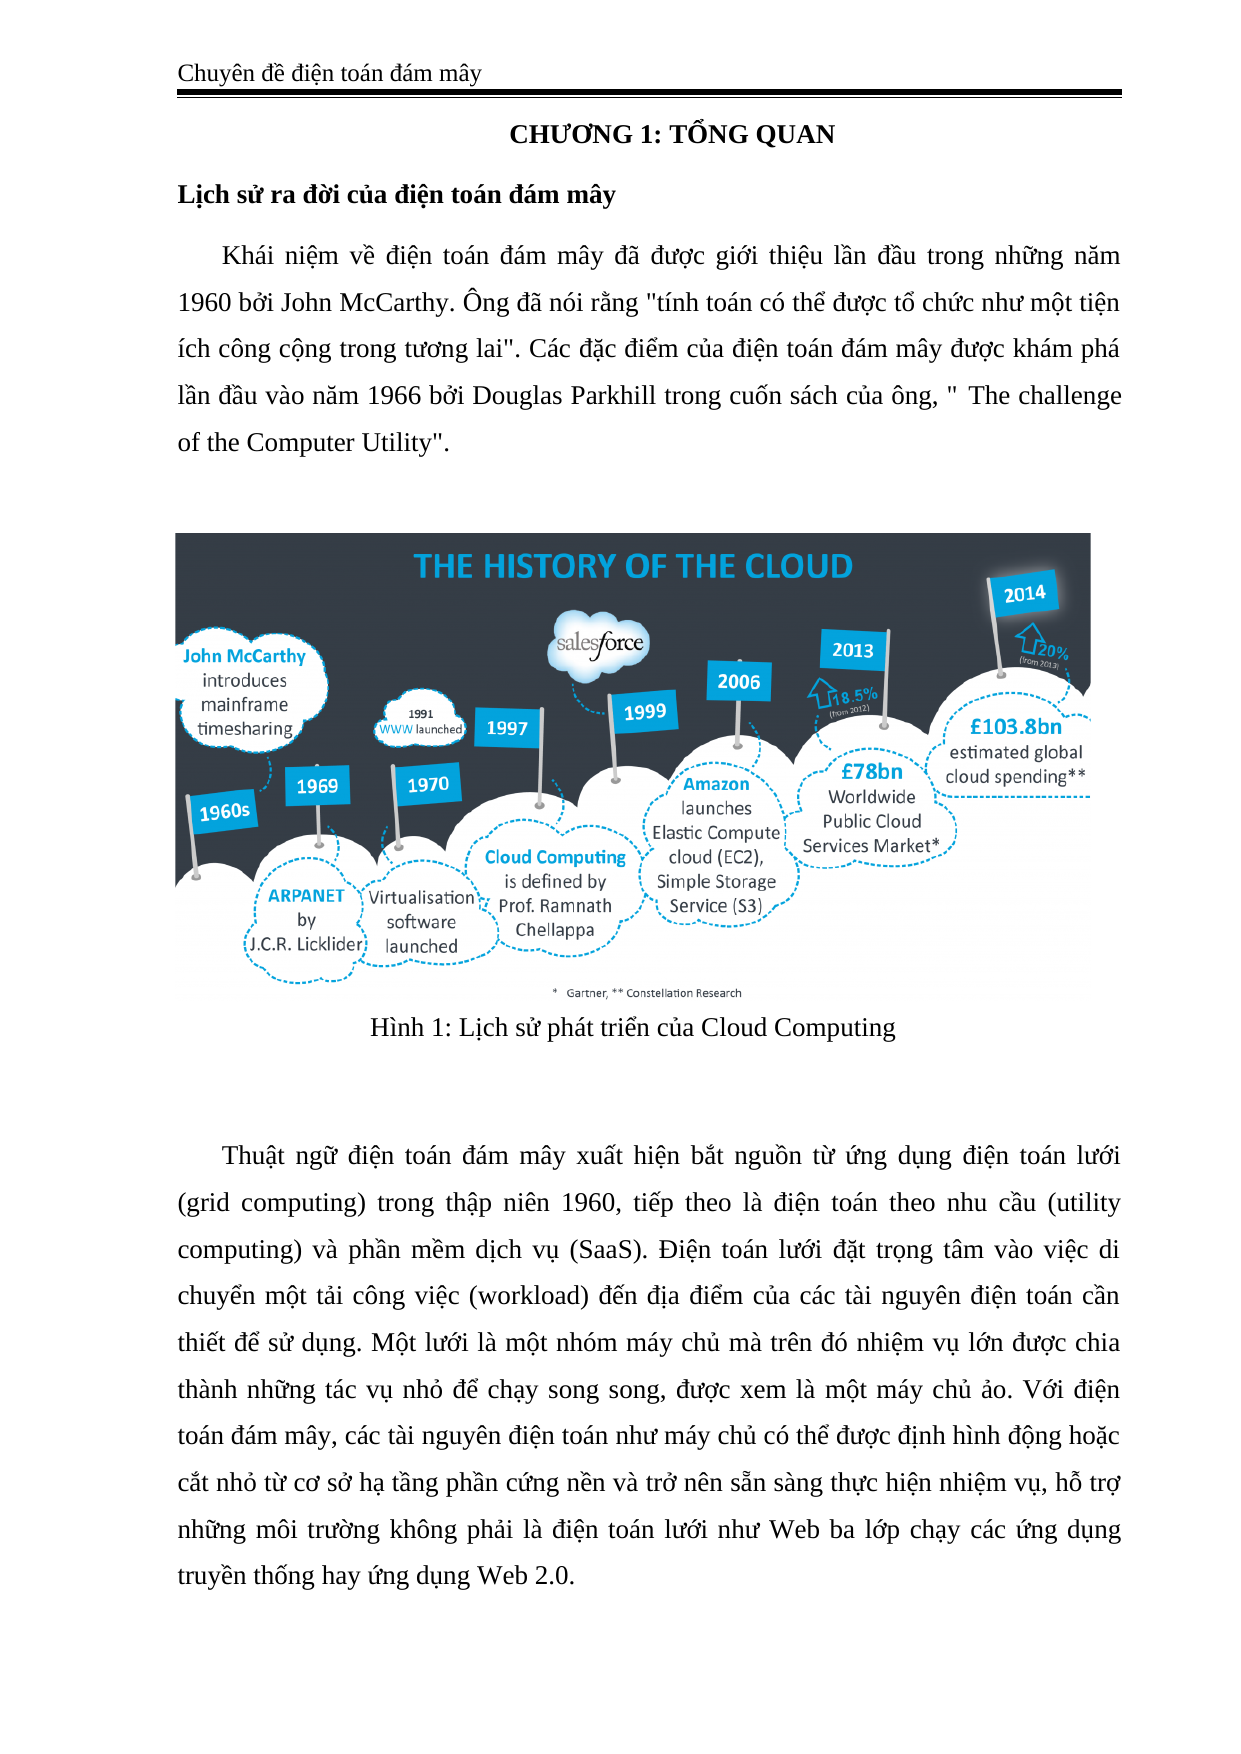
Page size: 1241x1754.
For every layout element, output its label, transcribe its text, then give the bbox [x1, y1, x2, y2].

subtitle CHƯƠNG 1: TỔNG QUAN [222, 118, 1122, 149]
text Khái niệm về điện toán đám mây đã được giới thiệu lần đầu trong những năm 1960 bởi John McCarthy. Ông đã nói rằng "tính toán có thể được tổ chức như một tiện ích công cộng trong tương lai". Các đặc điểm của điện toán đám mây được khám phá lần đầu vào năm 1966 bởi Douglas Parkhill trong cuốn sách của ông, " The challenge of the Computer Utility". [177, 239, 1122, 457]
picture [175, 533, 1091, 1002]
text Thuật ngữ điện toán đám mây xuất hiện bắt nguồn từ ứng dụng điện toán lưới (grid computing) trong thập niên 1960, tiếp theo là điện toán theo nhu cầu (utility computing) và phần mềm dịch vụ (SaaS). Điện toán lưới đặt trọng tâm vào việc di chuyển một tải công việc (workload) đến địa điểm của các tài nguyên điện toán cần thiết để sử dụng. Một lưới là một nhóm máy chủ mà trên đó nhiệm vụ lớn được chia thành những tác vụ nhỏ để chạy song song, được xem là một máy chủ ảo. Với điện toán đám mây, các tài nguyên điện toán như máy chủ có thể được định hình động hoặc cắt nhỏ từ cơ sở hạ tầng phần cứng nền và trở nên sẵn sàng thực hiện nhiệm vụ, hỗ trợ những môi trường không phải là điện toán lưới như Web ba lớp chạy các ứng dụng truyền thống hay ứng dụng Web 2.0. [177, 1139, 1122, 1591]
subtitle Lịch sử ra đời của điện toán đám mây [177, 178, 1122, 209]
